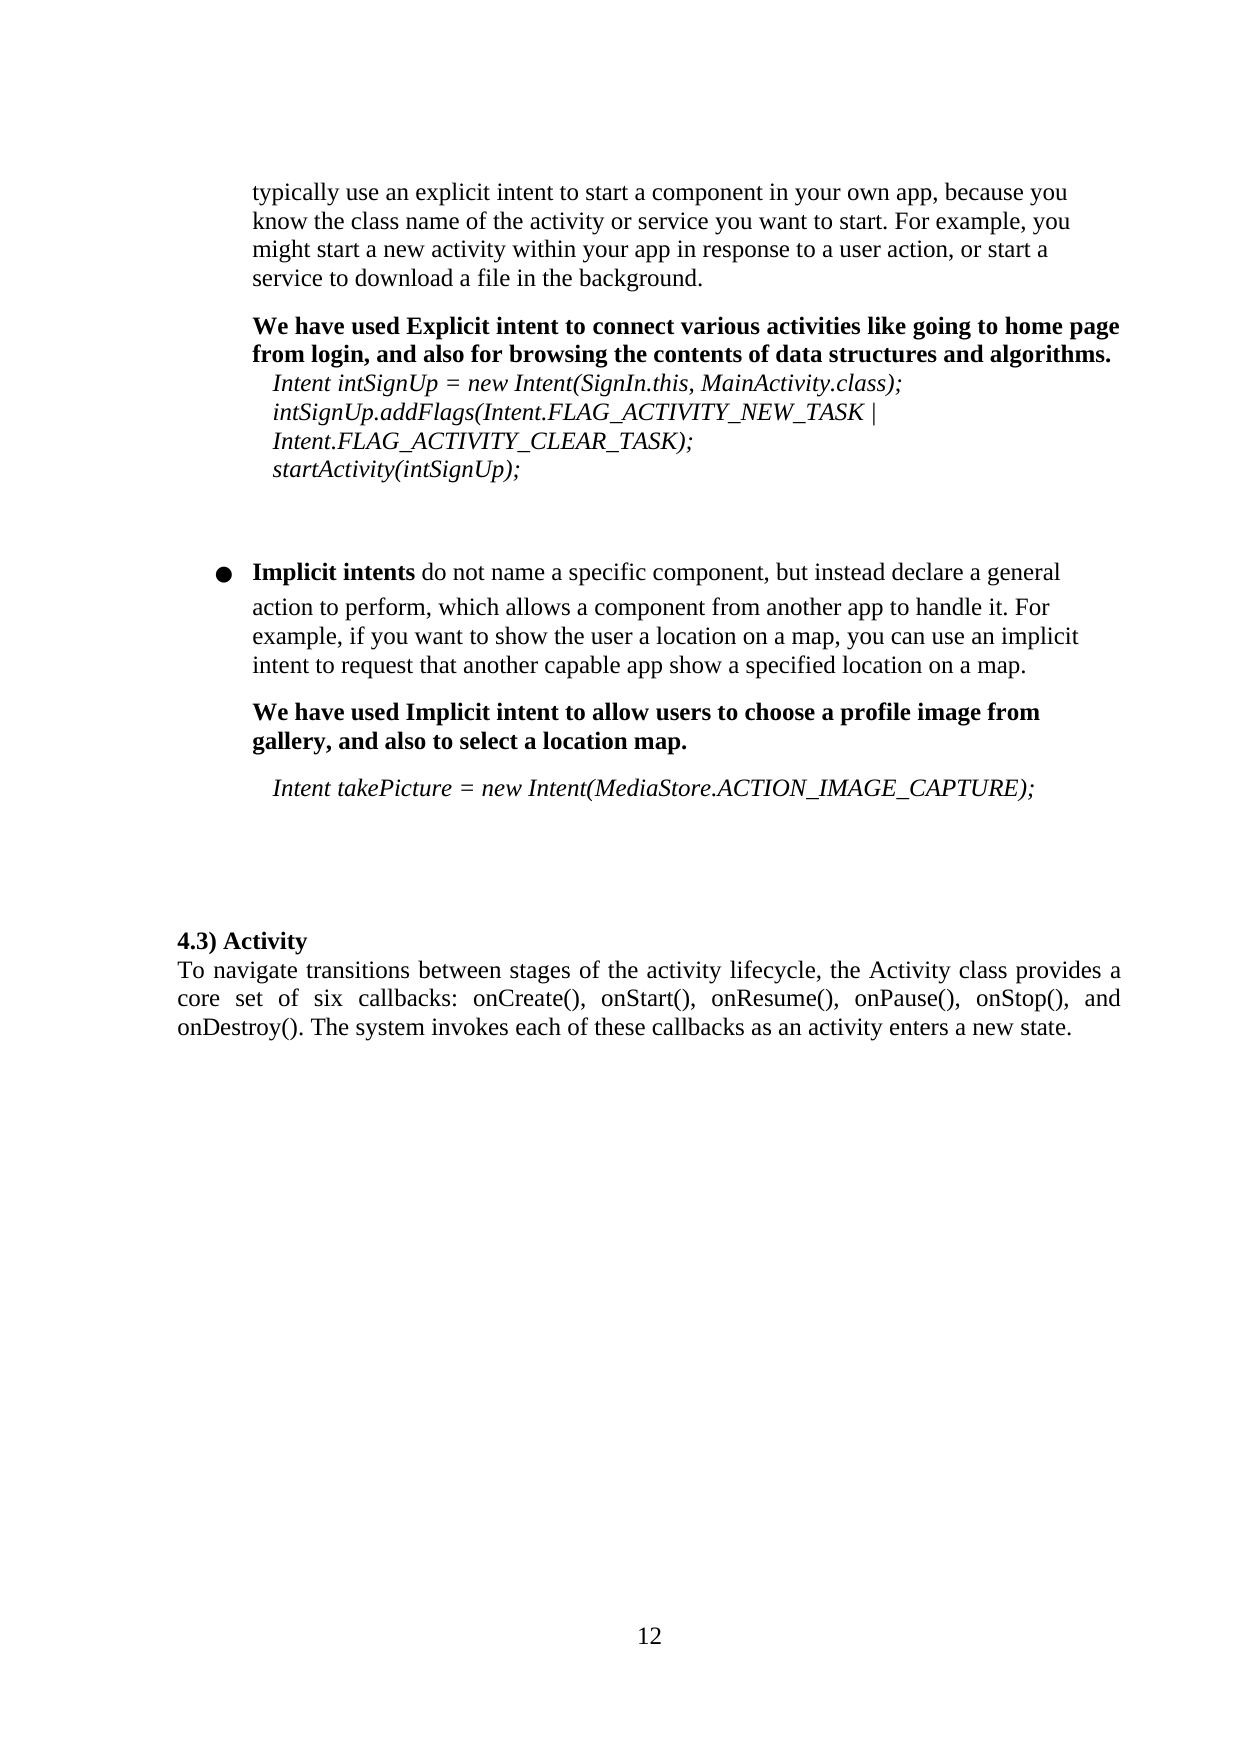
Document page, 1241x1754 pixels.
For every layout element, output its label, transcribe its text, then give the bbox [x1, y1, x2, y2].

text Intent takePicture = new Intent(MediaStore.ACTION_IMAGE_CAPTURE); [177, 773, 1122, 802]
text We have used Implicit intent to allow users to choose a profile image from gallery, and also to select a location map. [252, 697, 1122, 755]
text 4.3) Activity [177, 926, 1122, 955]
text To navigate transitions between stages of the activity lifecycle, the Activity class provides a core set of six callbacks: onCreate(), onStart(), onResume(), onPause(), onStop(), and onDestroy(). The system invokes each of these callbacks as an activity enters a new state. [177, 955, 1122, 1041]
list Implicit intents do not name a specific component, but instead declare a general action to perform, which allows a component from another app to handle it. For example, if you want to show the user a location on a map, you can use an implicit intent to request that another capable app show a specified location on a map. [214, 549, 1122, 678]
text We have used Explicit intent to connect various activities like going to home page from login, and also for browsing the contents of data structures and algorithms. [252, 311, 1122, 368]
text Intent intSignUp = new Intent(SignIn.this, MainActivity.class); intSignUp.addFlags(Intent.FLAG_ACTIVITY_NEW_TASK | Intent.FLAG_ACTIVITY_CLEAR_TASK); startActivity(intSignUp); [272, 368, 1122, 483]
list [214, 177, 1122, 292]
